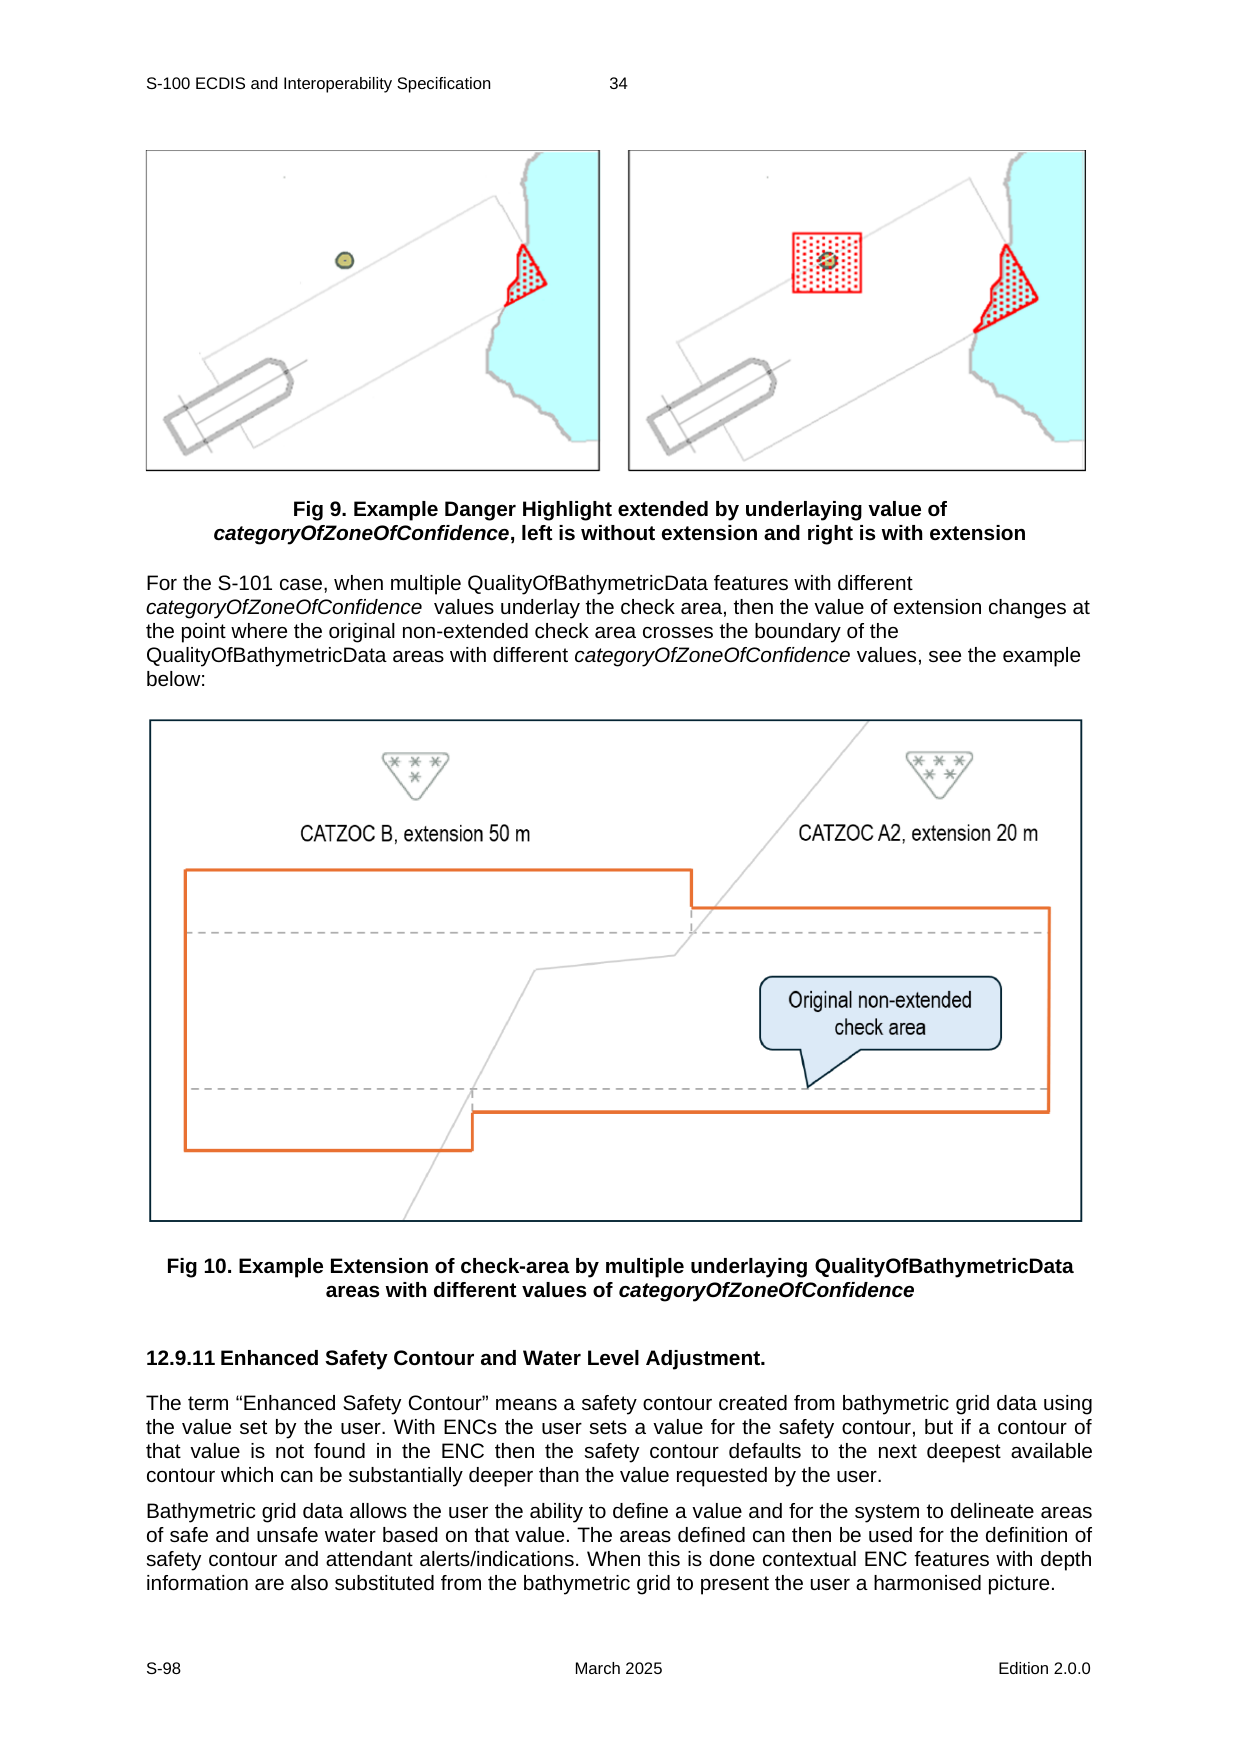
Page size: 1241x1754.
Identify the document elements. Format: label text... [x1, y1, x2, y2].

text Fig 9. Example Danger Highlight extended by underlaying value of categoryOfZoneOfConfidence, left is without extension and right is with extension [146, 497, 1094, 545]
subtitle Enhanced Safety Contour and Water Level Adjustment. [146, 1346, 1094, 1370]
text The term “Enhanced Safety Contour” means a safety contour created from bathymetric grid data using the value set by the user. With ENCs the user sets a value for the safety contour, but if a contour of that value is not found in the ENC then the safety contour defaults to the next deepest available contour which can be substantially deeper than the value requested by the user. [146, 1391, 1094, 1487]
text Fig 10. Example Extension of check-area by multiple underlaying QualityOfBathymetricData areas with different values of categoryOfZoneOfConfidence [146, 1254, 1094, 1302]
picture [145, 150, 1087, 472]
text Bathymetric grid data allows the user the ability to define a value and for the system to delineate areas of safe and unsafe water based on that value. The areas defined can then be used for the definition of safety contour and attendant alerts/indications. When this is done contextual ENC features with depth information are also substituted from the bathymetric grid to present the user a harmonised picture. [146, 1499, 1094, 1595]
picture [145, 714, 1085, 1229]
text For the S-101 case, when multiple QualityOfBathymetricData features with different categoryOfZoneOfConfidence values underlay the check area, then the value of extension changes at the point where the original non-extended check area crosses the boundary of the QualityOfBathymetricData areas with different categoryOfZoneOfConfidence values, see the example below: [146, 571, 1094, 691]
